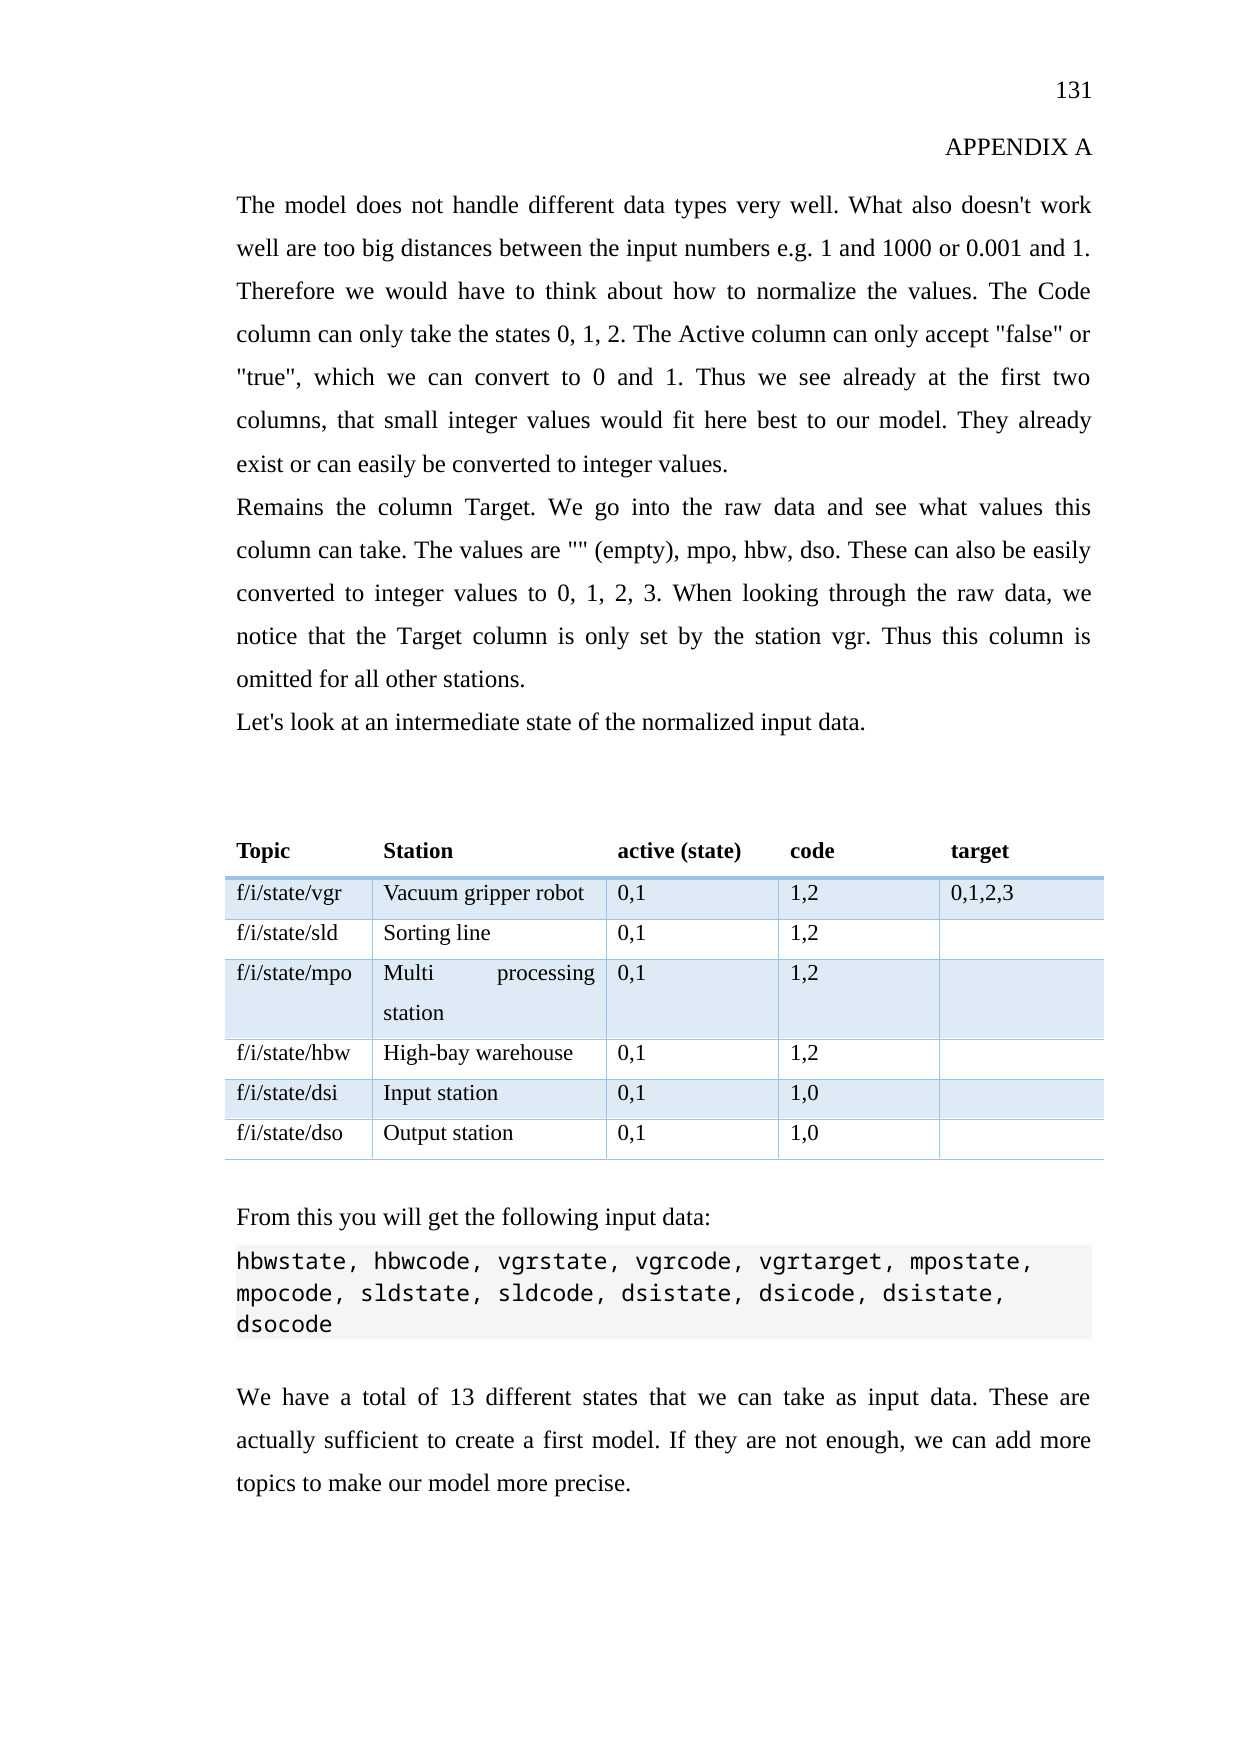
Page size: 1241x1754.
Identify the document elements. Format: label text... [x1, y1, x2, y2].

table_cell 0,1 [607, 920, 778, 959]
table_cell 0,1 [607, 1120, 778, 1158]
table_cell Input station [373, 1080, 606, 1118]
table_cell Output station [373, 1120, 606, 1158]
table_header target [939, 837, 1104, 876]
table_cell f/i/state/sld [225, 920, 372, 959]
text Remains the column Target. We go into the raw data and see what values this column can take. The values are "" (empty), mpo, hbw, dso. These can also be easily converted to integer values to 0, 1, 2, 3. When looking through the raw data, we notice that the Target column is only set by the station vgr. Thus this column is omitted for all other stations. [236, 492, 1092, 693]
table_cell Vacuum gripper robot [373, 880, 606, 919]
table_cell [940, 1040, 1104, 1078]
table_header Topic [225, 837, 372, 876]
table_cell f/i/state/hbw [225, 1040, 372, 1078]
table_header code [779, 837, 939, 876]
table_cell 0,1 [607, 880, 778, 919]
table_cell [940, 920, 1104, 959]
table_cell f/i/state/dsi [225, 1080, 372, 1118]
table_cell 0,1 [607, 960, 778, 1038]
table_header Station [372, 837, 606, 876]
table_cell 0,1,2,3 [940, 880, 1104, 919]
text From this you will get the following input data: [236, 1202, 1092, 1231]
table_cell 0,1 [607, 1040, 778, 1078]
table_cell f/i/state/dso [225, 1120, 372, 1158]
table_cell 1,2 [779, 880, 939, 919]
table_cell [940, 1120, 1104, 1158]
table_cell 1,0 [779, 1080, 939, 1118]
table_cell f/i/state/mpo [225, 960, 372, 1038]
text Let's look at an intermediate state of the normalized input data. [236, 707, 1092, 736]
table_header active (state) [606, 837, 779, 876]
table_cell [940, 1080, 1104, 1118]
table_cell [940, 960, 1104, 1038]
table_cell 1,2 [779, 920, 939, 959]
table_cell High-bay warehouse [373, 1040, 606, 1078]
table_cell 0,1 [607, 1080, 778, 1118]
text hbwstate, hbwcode, vgrstate, vgrcode, vgrtarget, mpostate, mpocode, sldstate, sldcode, dsistate, dsicode, dsistate, dsocode [236, 1245, 1092, 1339]
table_cell f/i/state/vgr [225, 880, 372, 919]
table_cell Multi processing station [373, 960, 606, 1038]
text We have a total of 13 different states that we can take as input data. These are actually sufficient to create a first model. If they are not enough, we can add more topics to make our model more precise. [236, 1382, 1092, 1497]
table_cell 1,2 [779, 1040, 939, 1078]
table_cell Sorting line [373, 920, 606, 959]
table_cell 1,2 [779, 960, 939, 1038]
table_cell 1,0 [779, 1120, 939, 1158]
text The model does not handle different data types very well. What also doesn't work well are too big distances between the input numbers e.g. 1 and 1000 or 0.001 and 1. Therefore we would have to think about how to normalize the values. The Code column can only take the states 0, 1, 2. The Active column can only accept "false" or "true", which we can convert to 0 and 1. Thus we see already at the first two columns, that small integer values would fit here best to our model. They already exist or can easily be converted to integer values. [236, 190, 1092, 477]
